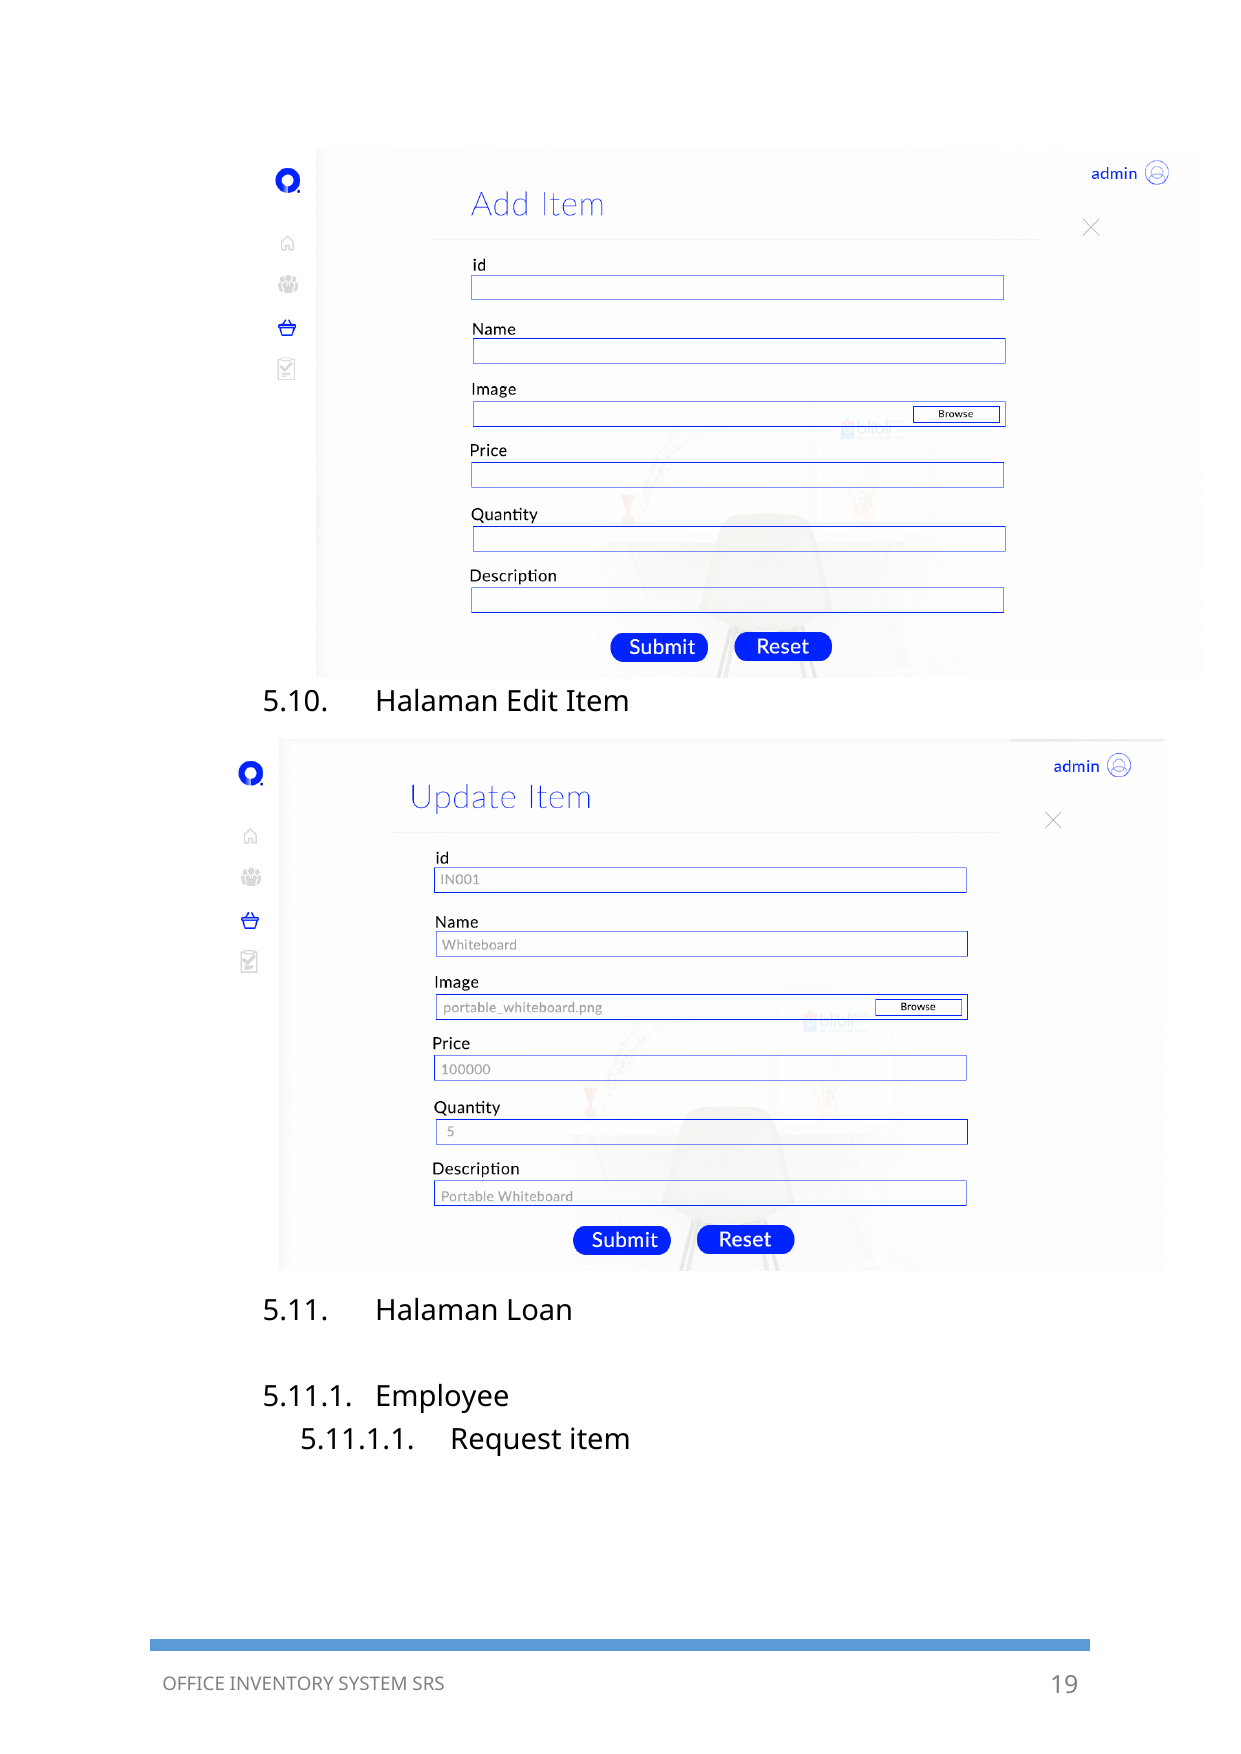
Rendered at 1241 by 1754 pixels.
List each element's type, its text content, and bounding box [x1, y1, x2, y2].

list Halaman Edit Item [262, 680, 1090, 719]
picture [225, 739, 1164, 1271]
list Halaman Loan [262, 1289, 1090, 1329]
list Request item [300, 1418, 1090, 1458]
picture [262, 149, 1202, 678]
list Employee [262, 1375, 1090, 1415]
